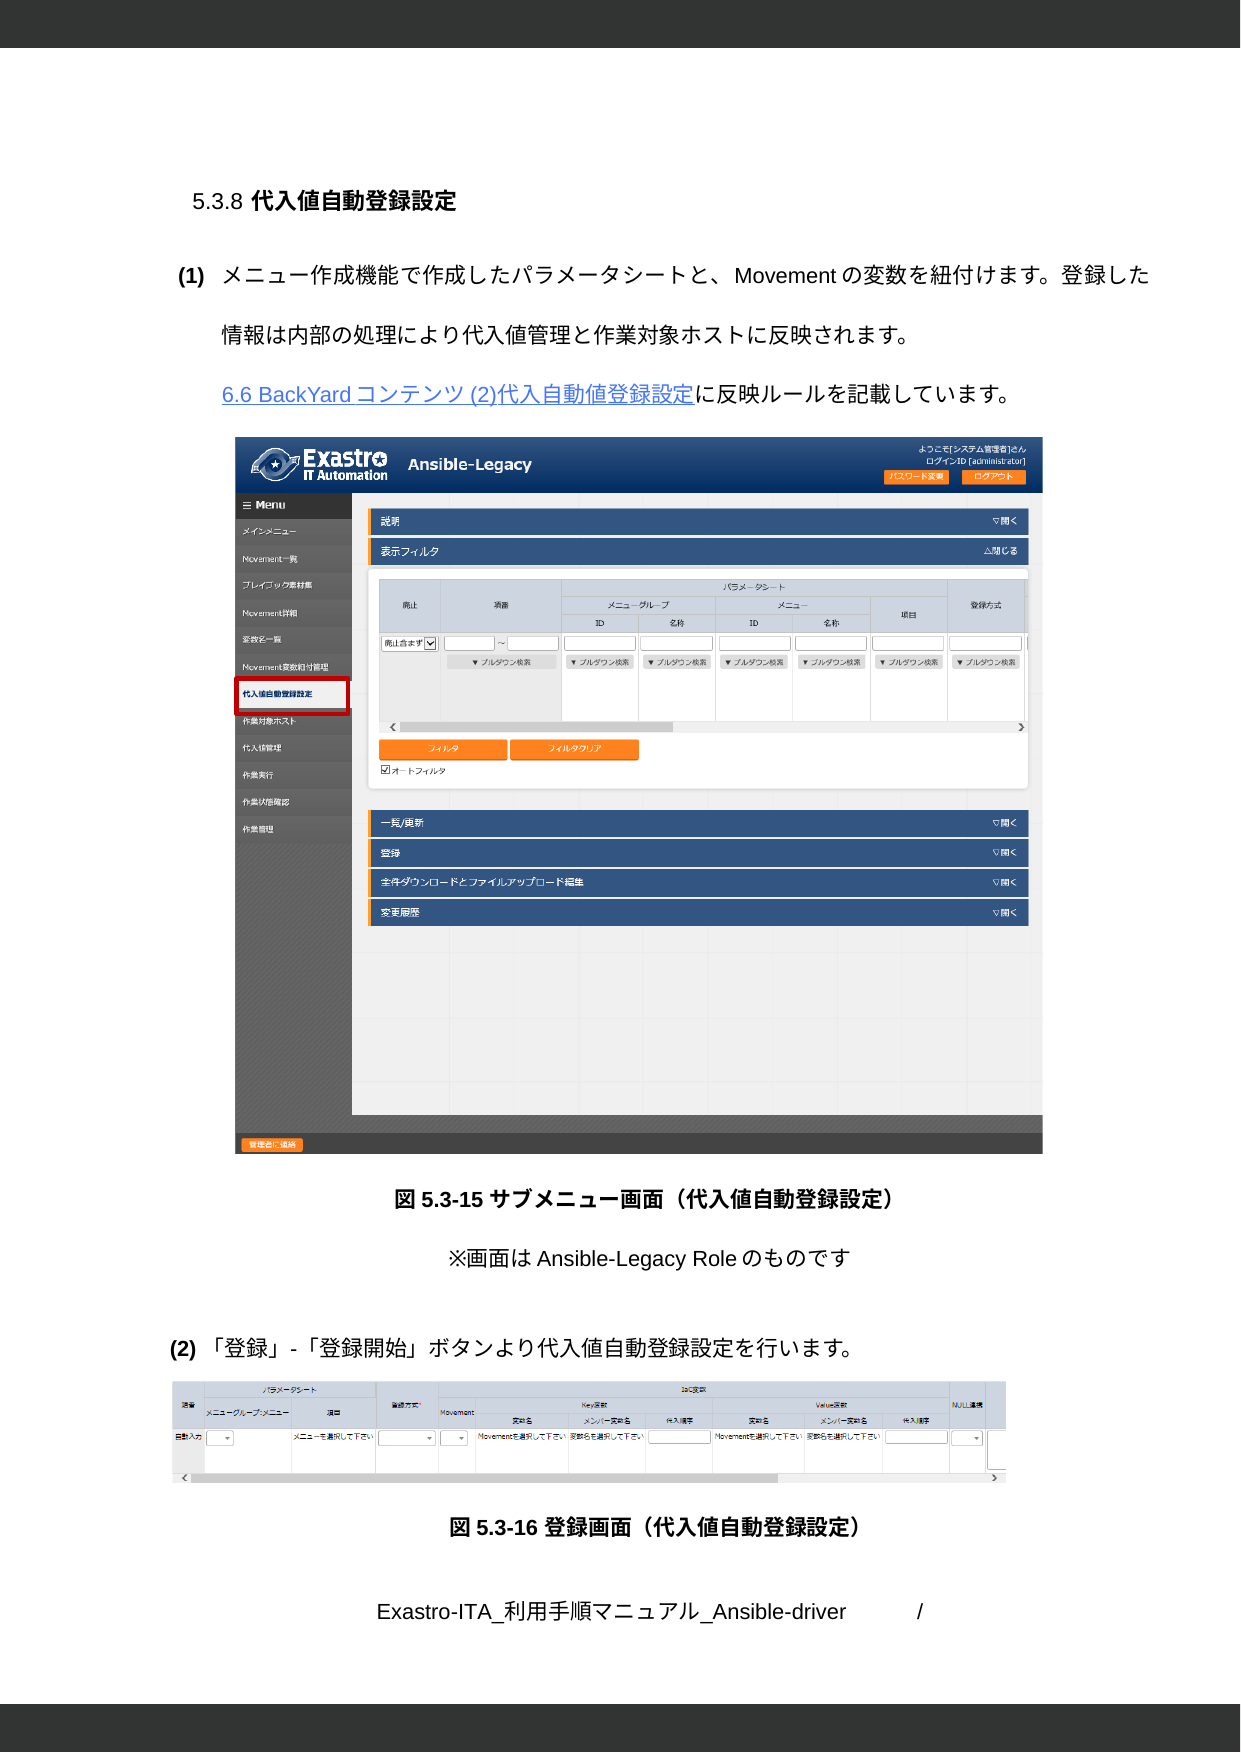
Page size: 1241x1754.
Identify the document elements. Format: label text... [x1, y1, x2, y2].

picture [239, 681, 346, 712]
text 図 5.3-15 サブメニュー画面（代入値自動登録設定） [148, 1168, 1152, 1227]
text ※画面はAnsible-Legacy Roleのものです [148, 1227, 1152, 1287]
list メニュー作成機能で作成したパラメータシートと、Movementの変数を紐付けます。登録した情報は内部の処理により代入値管理と作業対象ホストに反映されます。 [178, 244, 1152, 363]
text 図 5.3-16 登録画面（代入値自動登録設定） [169, 1496, 1152, 1555]
picture [0, 1704, 1241, 1752]
list 6.6 BackYardコンテンツ (2) 代入自動値登録設定に反映ルールを記載しています。 [222, 363, 1152, 423]
subtitle 代入値自動登録設定 [192, 170, 1152, 229]
text (2) 「登録」-「登録開始」ボタンより代入値自動登録設定を行います。 [169, 1317, 1152, 1376]
picture [0, 0, 1241, 48]
picture [235, 437, 1043, 1154]
picture [169, 1376, 1010, 1487]
